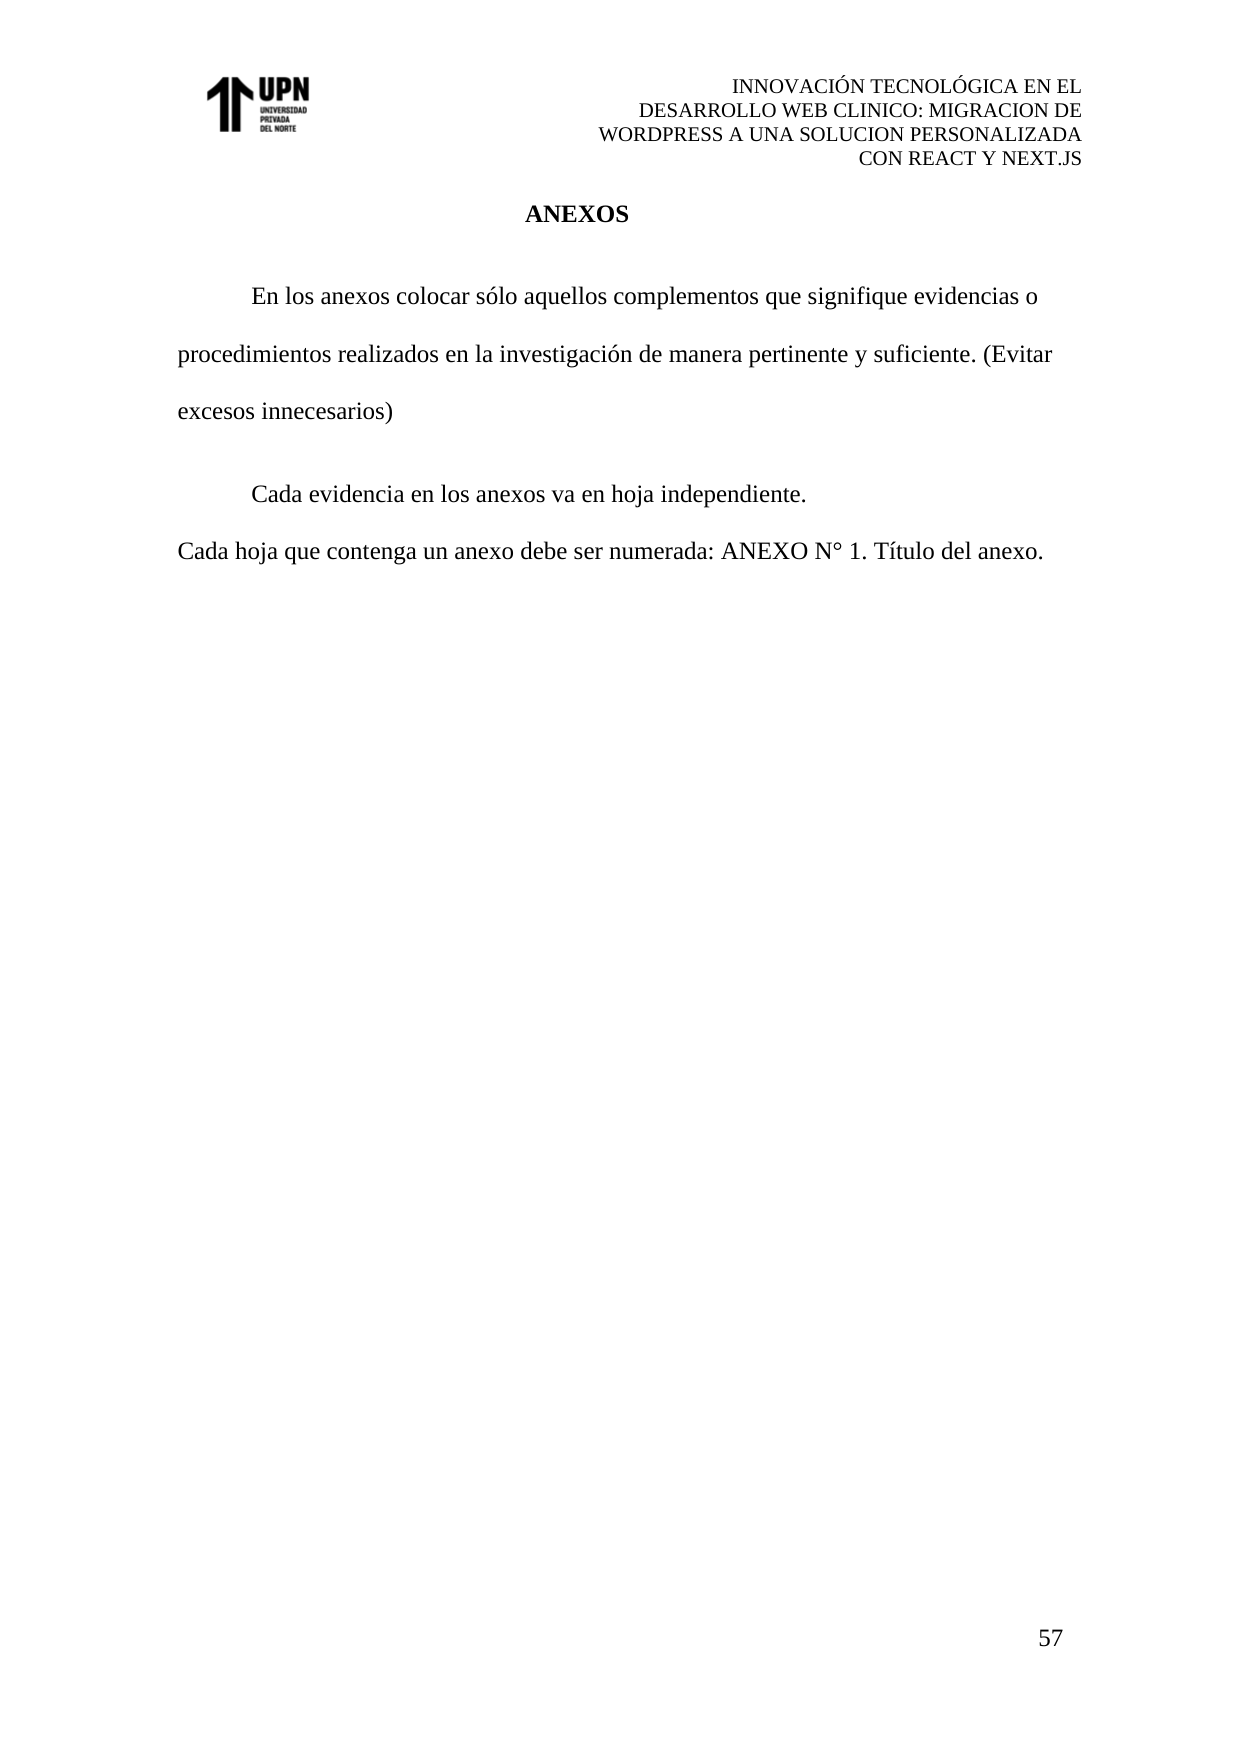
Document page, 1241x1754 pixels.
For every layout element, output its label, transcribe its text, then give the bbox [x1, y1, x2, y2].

picture [203, 73, 313, 132]
text En los anexos colocar sólo aquellos complementos que signifique evidencias o procedimientos realizados en la investigación de manera pertinente y suficiente. (Evitar excesos innecesarios) [177, 281, 1063, 425]
subtitle ANEXOS [362, 199, 1063, 227]
list Cada evidencia en los anexos va en hoja independiente. [177, 479, 1063, 507]
list Cada hoja que contenga un anexo debe ser numerada: ANEXO N° 1. Título del anexo. [177, 536, 1063, 565]
